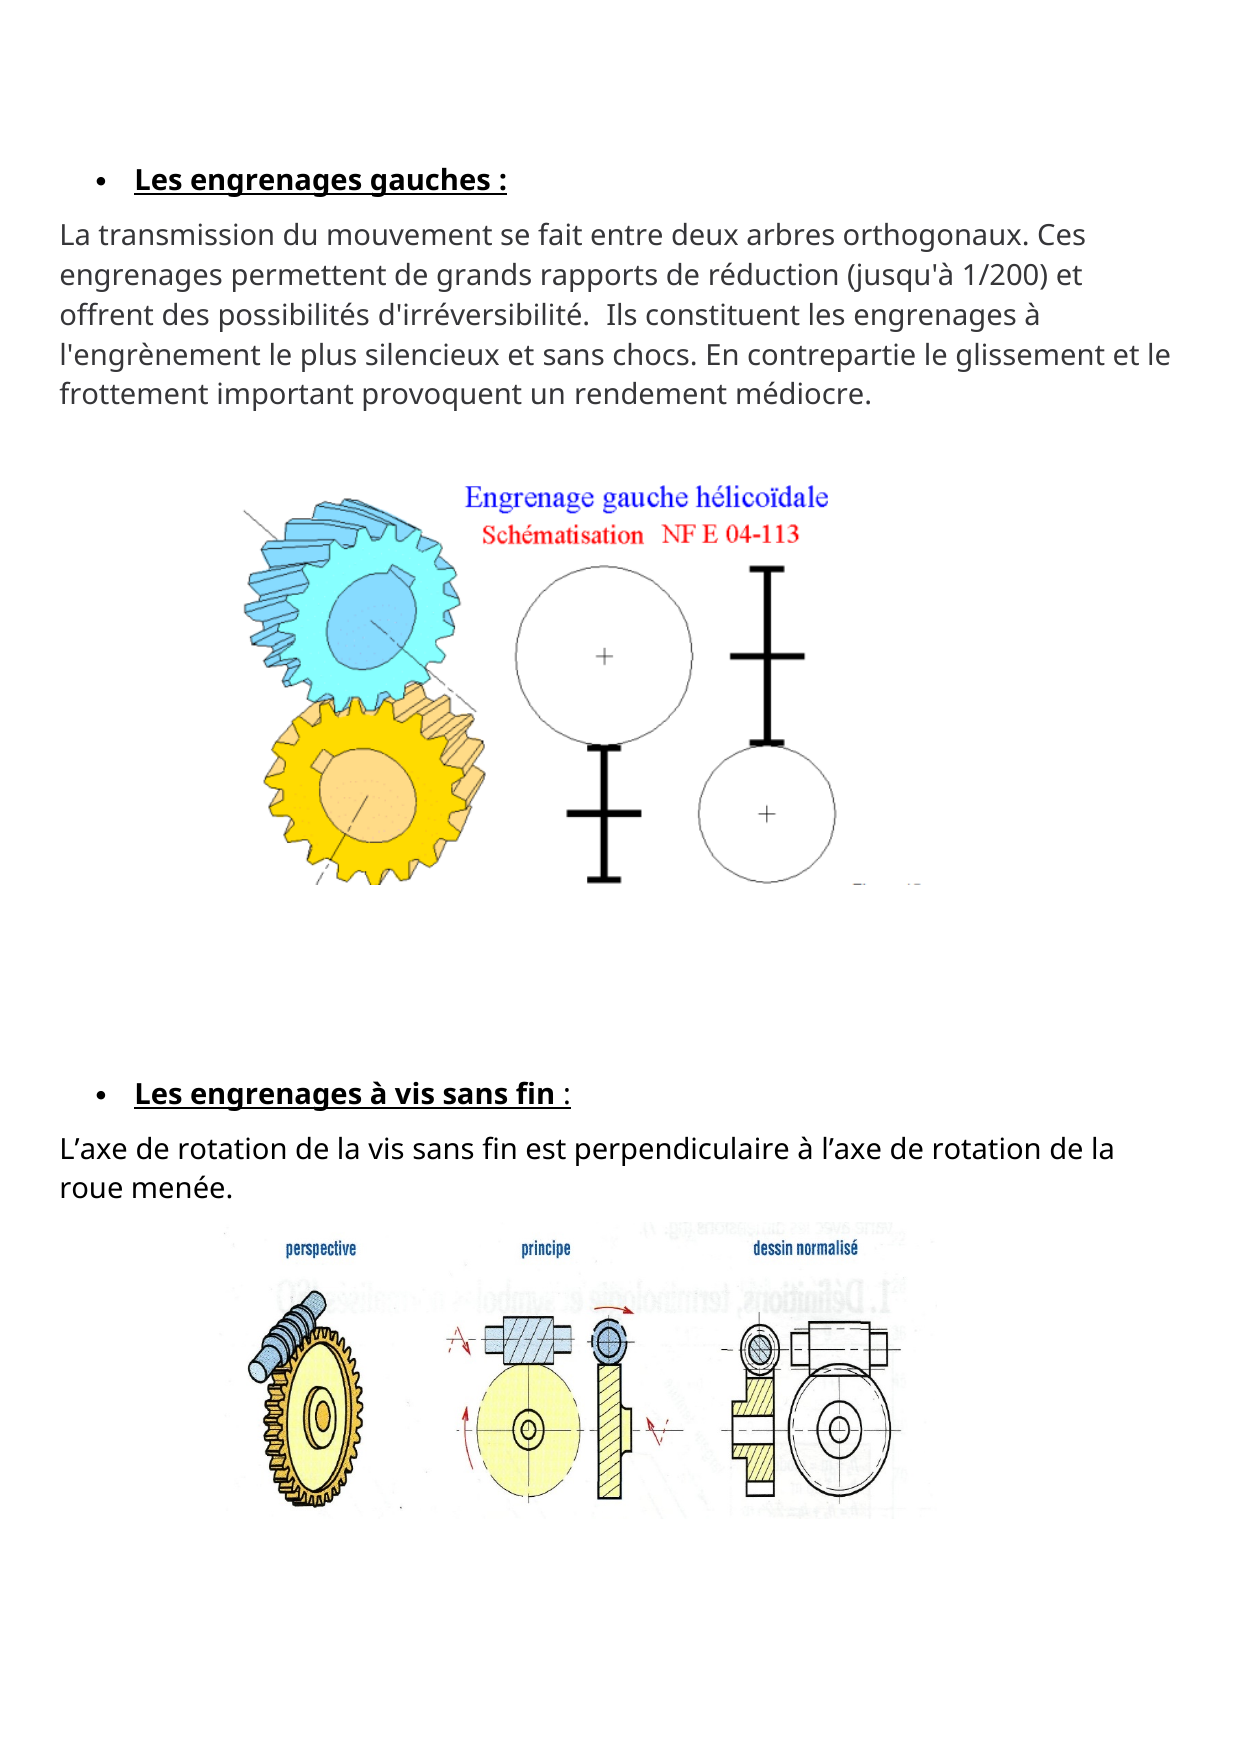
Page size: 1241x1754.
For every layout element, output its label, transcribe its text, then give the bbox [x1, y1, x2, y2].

text L’axe de rotation de la vis sans fin est perpendiculaire à l’axe de rotation de la roue menée. [59, 1128, 1181, 1207]
list Les engrenages à vis sans fin : [97, 1073, 1181, 1113]
picture [213, 1222, 937, 1519]
picture [202, 485, 928, 885]
text La transmission du mouvement se fait entre deux arbres orthogonaux. Ces engrenages permettent de grands rapports de réduction (jusqu'à 1/200) et offrent des possibilités d'irréversibilité. Ils constituent les engrenages à l'engrènement le plus silencieux et sans chocs. En contrepartie le glissement et le frottement important provoquent un rendement médiocre. [59, 215, 1181, 413]
list Les engrenages gauches : [97, 160, 1181, 199]
